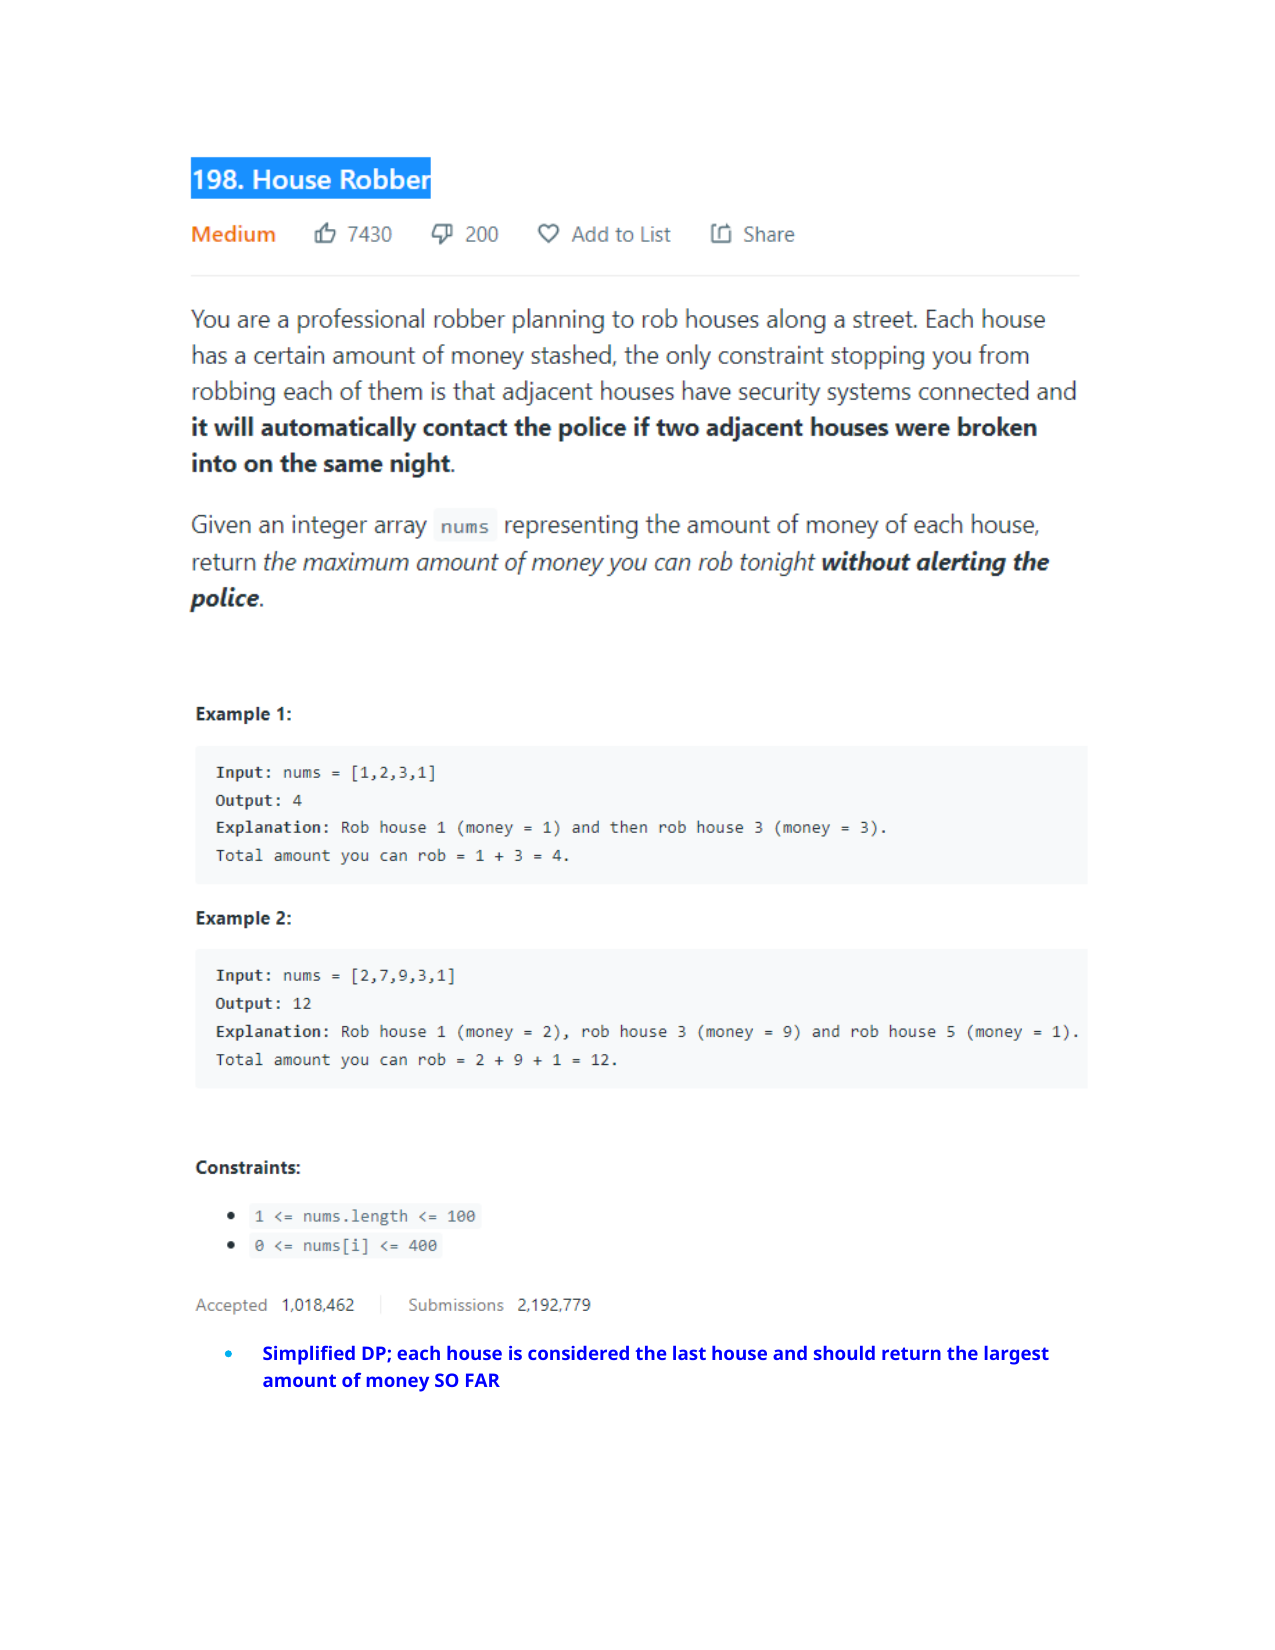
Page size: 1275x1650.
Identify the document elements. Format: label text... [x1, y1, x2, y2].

picture [187, 150, 1088, 683]
picture [187, 685, 1088, 1322]
list Simplified DP; each house is considered the last house and should return the largest amount of money SO FAR [225, 1340, 1087, 1393]
